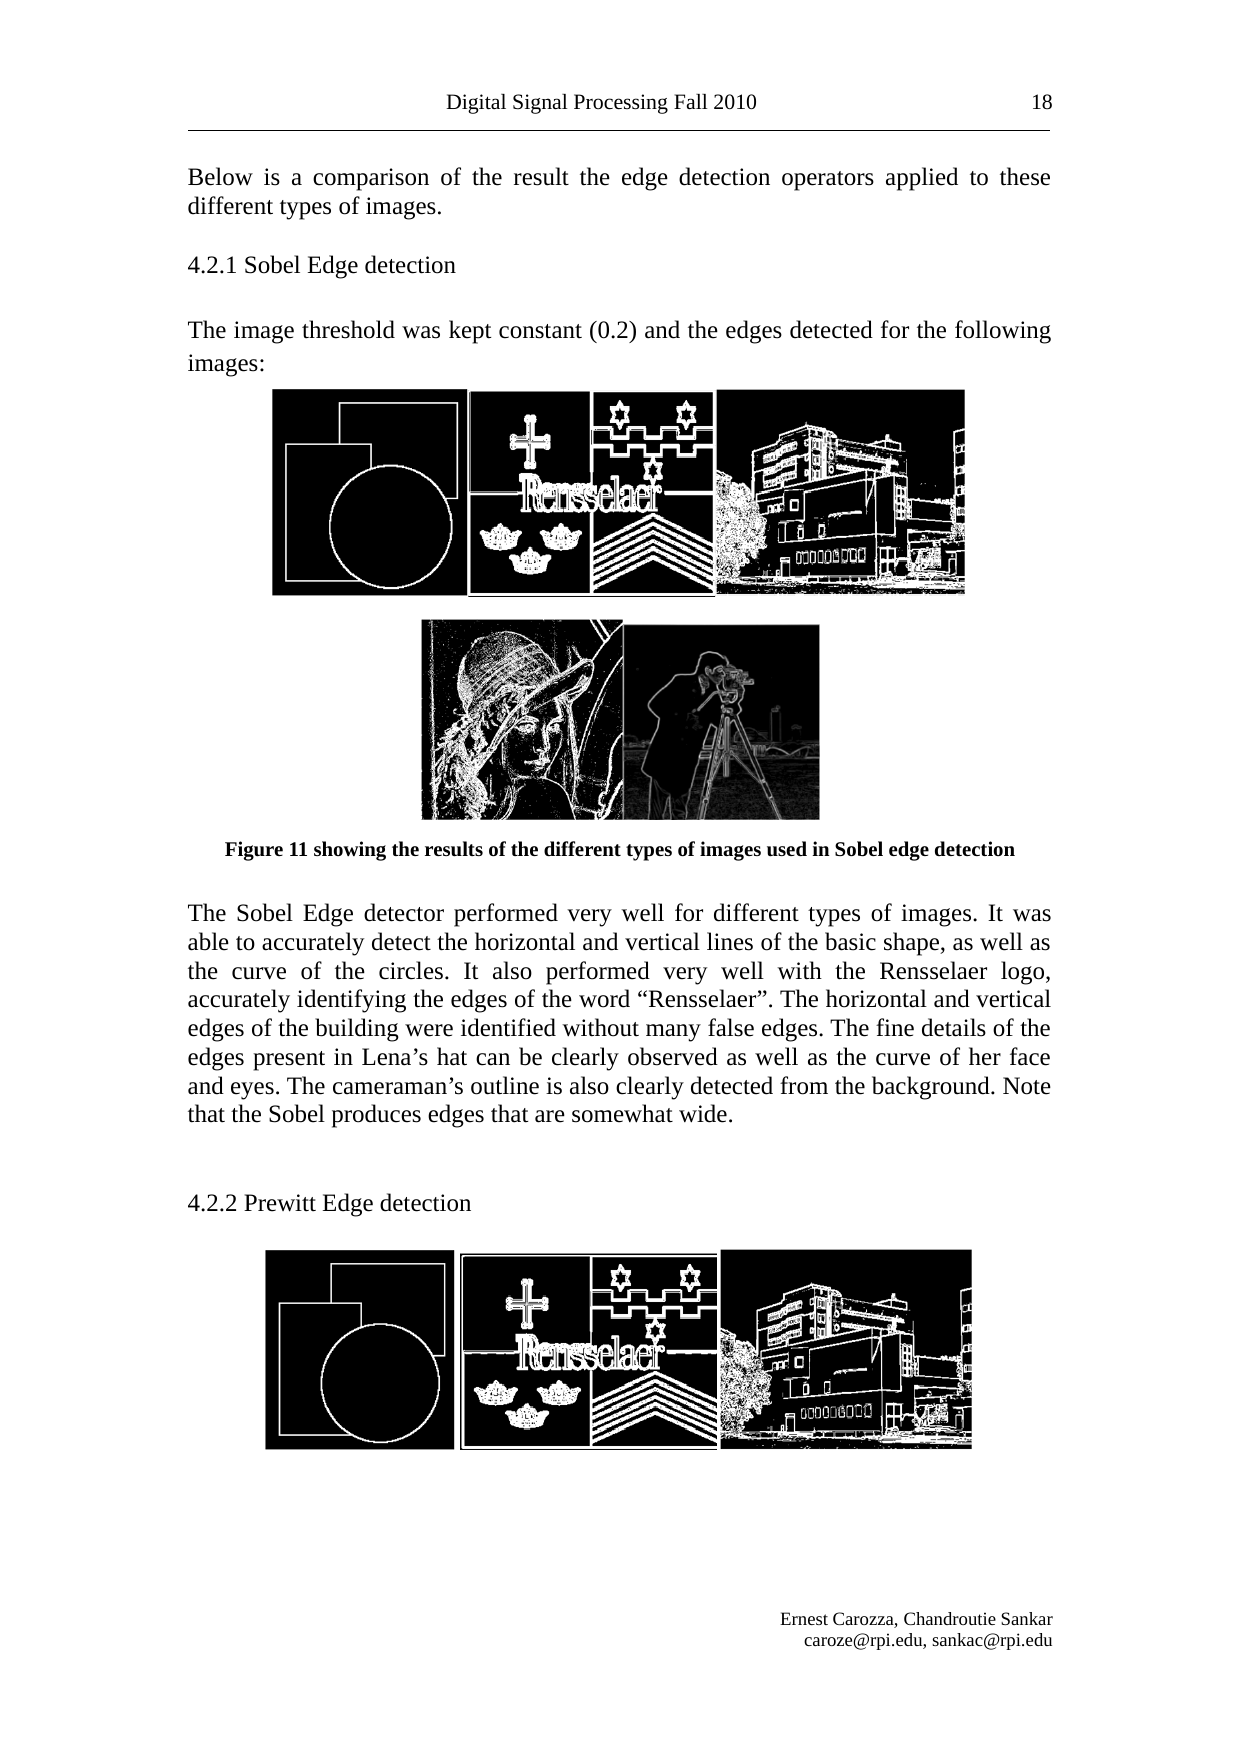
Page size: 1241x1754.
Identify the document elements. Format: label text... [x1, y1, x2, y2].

text 4.2.2 Prewitt Edge detection [187, 1186, 1053, 1218]
text 4.2.1 Sobel Edge detection [187, 248, 1053, 281]
list Below is a comparison of the result the edge detection operators applied to these different types of images. [187, 162, 1053, 219]
list The Sobel Edge detector performed very well for different types of images. It was able to accurately detect the horizontal and vertical lines of the basic shape, as well as the curve of the circles. It also performed very well with the Rensselaer logo, accurately identifying the edges of the word “Rensselaer”. The horizontal and vertical edges of the building were identified without many false edges. The fine details of the edges present in Lena’s hat can be clearly observed as well as the curve of her face and eyes. The cameraman’s outline is also clearly detected from the background. Note that the Sobel produces edges that are somewhat wide. [187, 898, 1053, 1128]
text Figure 11 showing the results of the different types of images used in Sobel edge detection [187, 833, 1053, 866]
picture [623, 624, 820, 820]
text The image threshold was kept constant (0.2) and the edges detected for the following images: [187, 313, 1053, 378]
